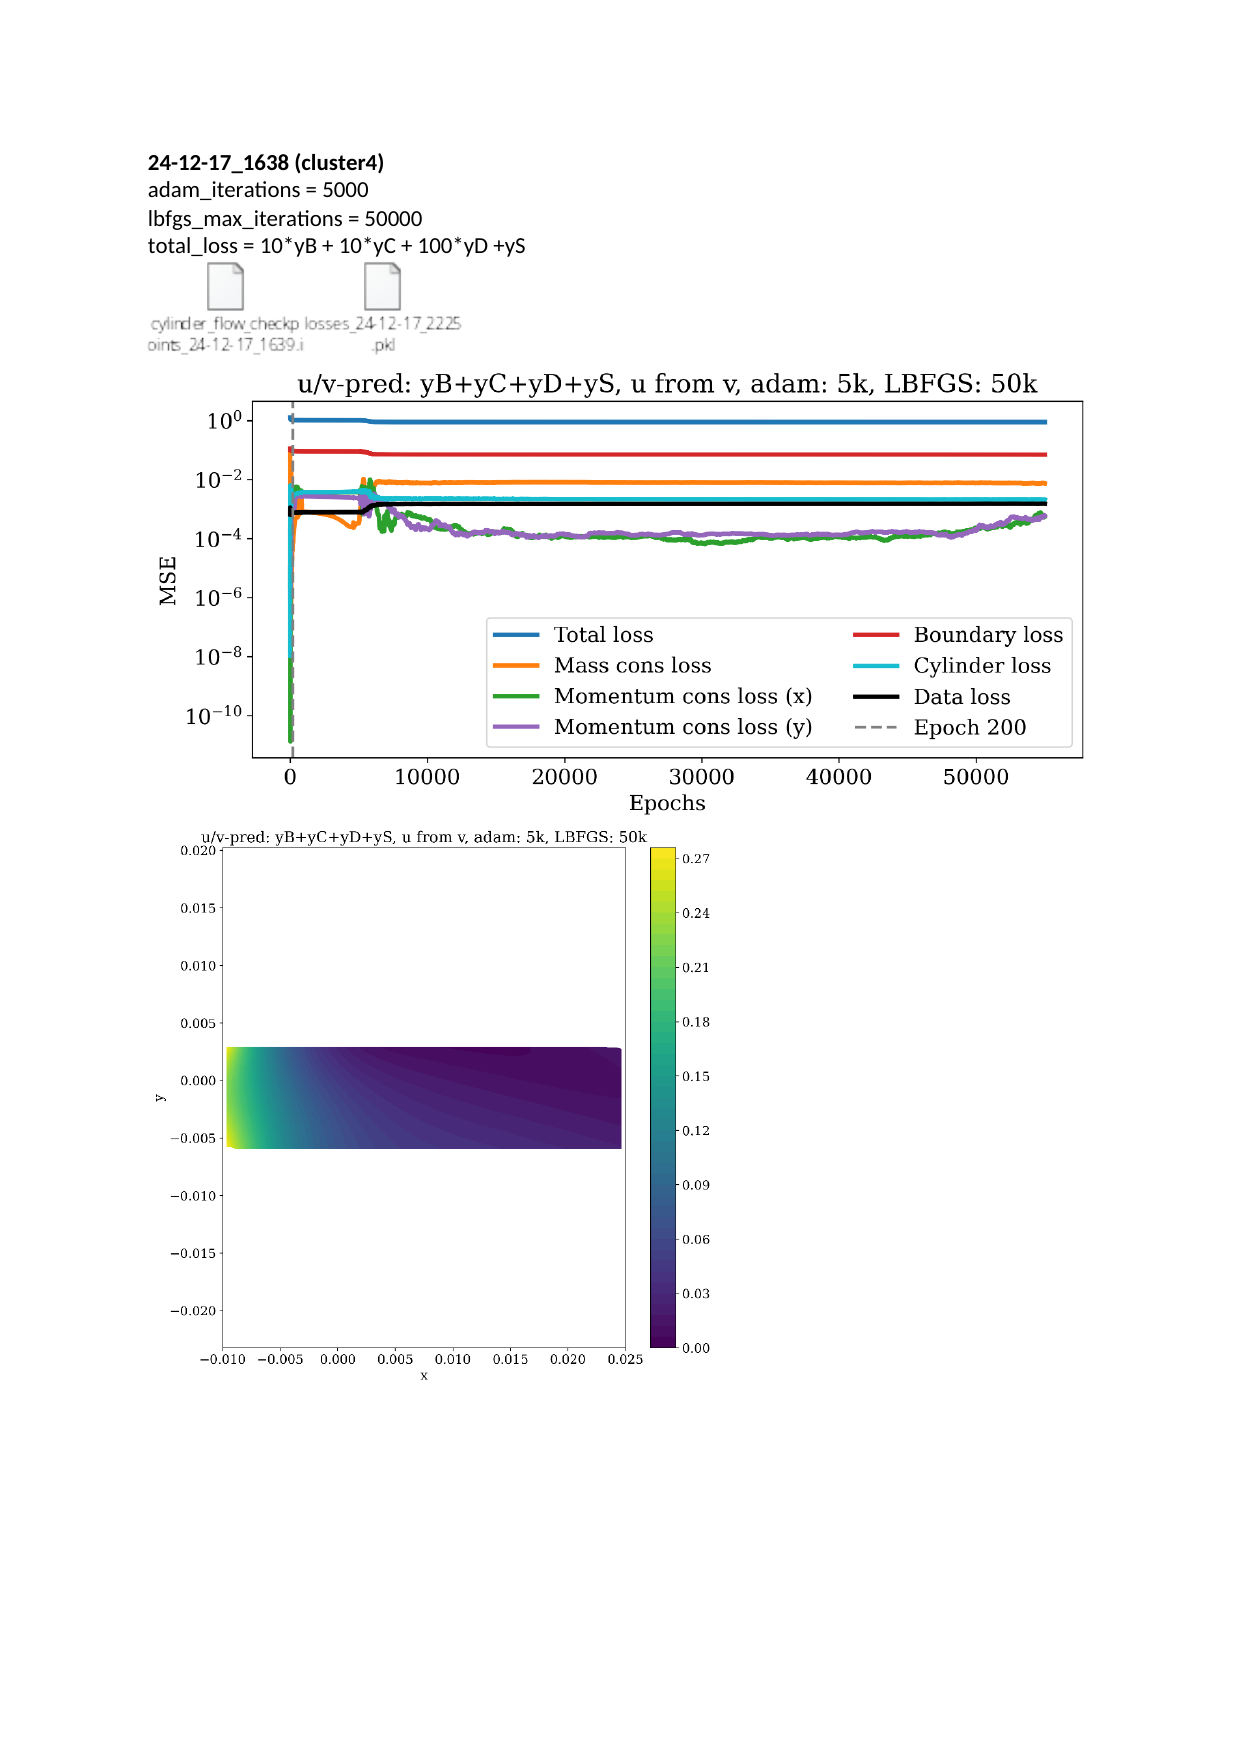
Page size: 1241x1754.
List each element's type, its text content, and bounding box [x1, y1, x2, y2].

text adam_iterations = 5000 [148, 176, 1093, 204]
text 24-12-17_1638 (cluster4) [148, 148, 1093, 176]
text total_loss = 10*yB + 10*yC + 100*yD +yS [148, 232, 1093, 260]
text lbfgs_max_iterations = 50000 [148, 204, 1093, 232]
picture [147, 362, 1093, 1388]
